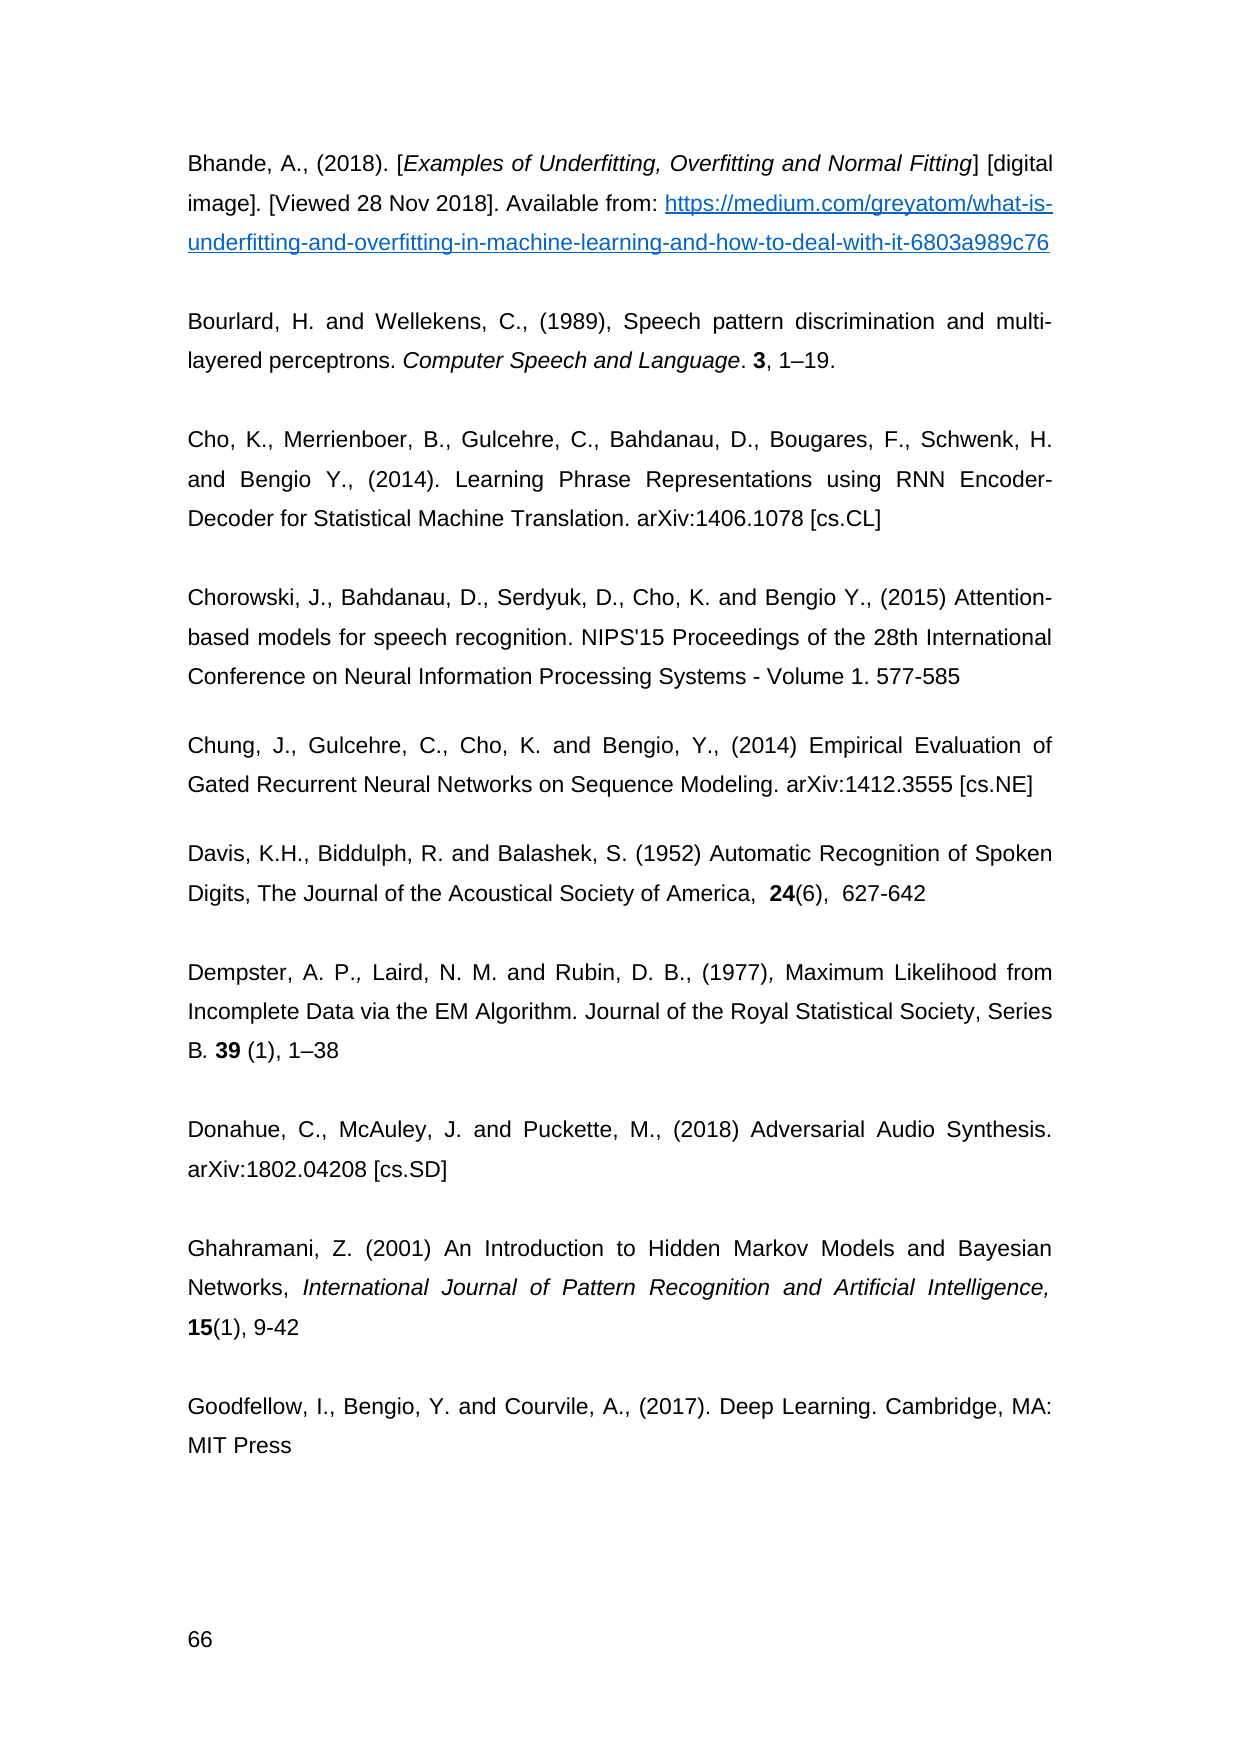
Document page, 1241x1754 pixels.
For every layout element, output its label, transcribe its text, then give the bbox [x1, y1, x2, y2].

text Donahue, C., McAuley, J. and Puckette, M., (2018) Adversarial Audio Synthesis. arXiv:1802.04208 [cs.SD] [187, 1116, 1053, 1182]
text Bourlard, H. and Wellekens, C., (1989), Speech pattern discrimination and multi-layered perceptrons. Computer Speech and Language. 3, 1–19. [187, 308, 1053, 374]
text Ghahramani, Z. (2001) An Introduction to Hidden Markov Models and Bayesian Networks, International Journal of Pattern Recognition and Artificial Intelligence, 15(1), 9-42 [187, 1235, 1053, 1340]
text Dempster, A. P., Laird, N. M. and Rubin, D. B., (1977), Maximum Likelihood from Incomplete Data via the EM Algorithm. Journal of the Royal Statistical Society, Series B. 39 (1), 1–38 [187, 958, 1053, 1064]
text Goodfellow, I., Bengio, Y. and Courvile, A., (2017). Deep Learning. Cambridge, MA: MIT Press [187, 1393, 1053, 1458]
text Cho, K., Merrienboer, B., Gulcehre, C., Bahdanau, D., Bougares, F., Schwenk, H. and Bengio Y., (2014). Learning Phrase Representations using RNN Encoder-Decoder for Statistical Machine Translation. arXiv:1406.1078 [cs.CL] [187, 426, 1053, 532]
text Chung, J., Gulcehre, C., Cho, K. and Bengio, Y., (2014) Empirical Evaluation of Gated Recurrent Neural Networks on Sequence Modeling. arXiv:1412.3555 [cs.NE] [187, 732, 1053, 798]
text Chorowski, J., Bahdanau, D., Serdyuk, D., Cho, K. and Bengio Y., (2015) Attention-based models for speech recognition. NIPS'15 Proceedings of the 28th International Conference on Neural Information Processing Systems - Volume 1. 577-585 [187, 584, 1053, 689]
text Bhande, A., (2018). [Examples of Underfitting, Overfitting and Normal Fitting] [digital image]. [Viewed 28 Nov 2018]. Available from: https://medium.com/greyatom/what-is-underfitting-and-overfitting-in-machine-learning-and-how-to-deal-with-it-6803a989c76 [187, 150, 1053, 255]
text Davis, K.H., Biddulph, R. and Balashek, S. (1952) Automatic Recognition of Spoken Digits, The Journal of the Acoustical Society of America, 24(6), 627-642 [187, 840, 1053, 906]
